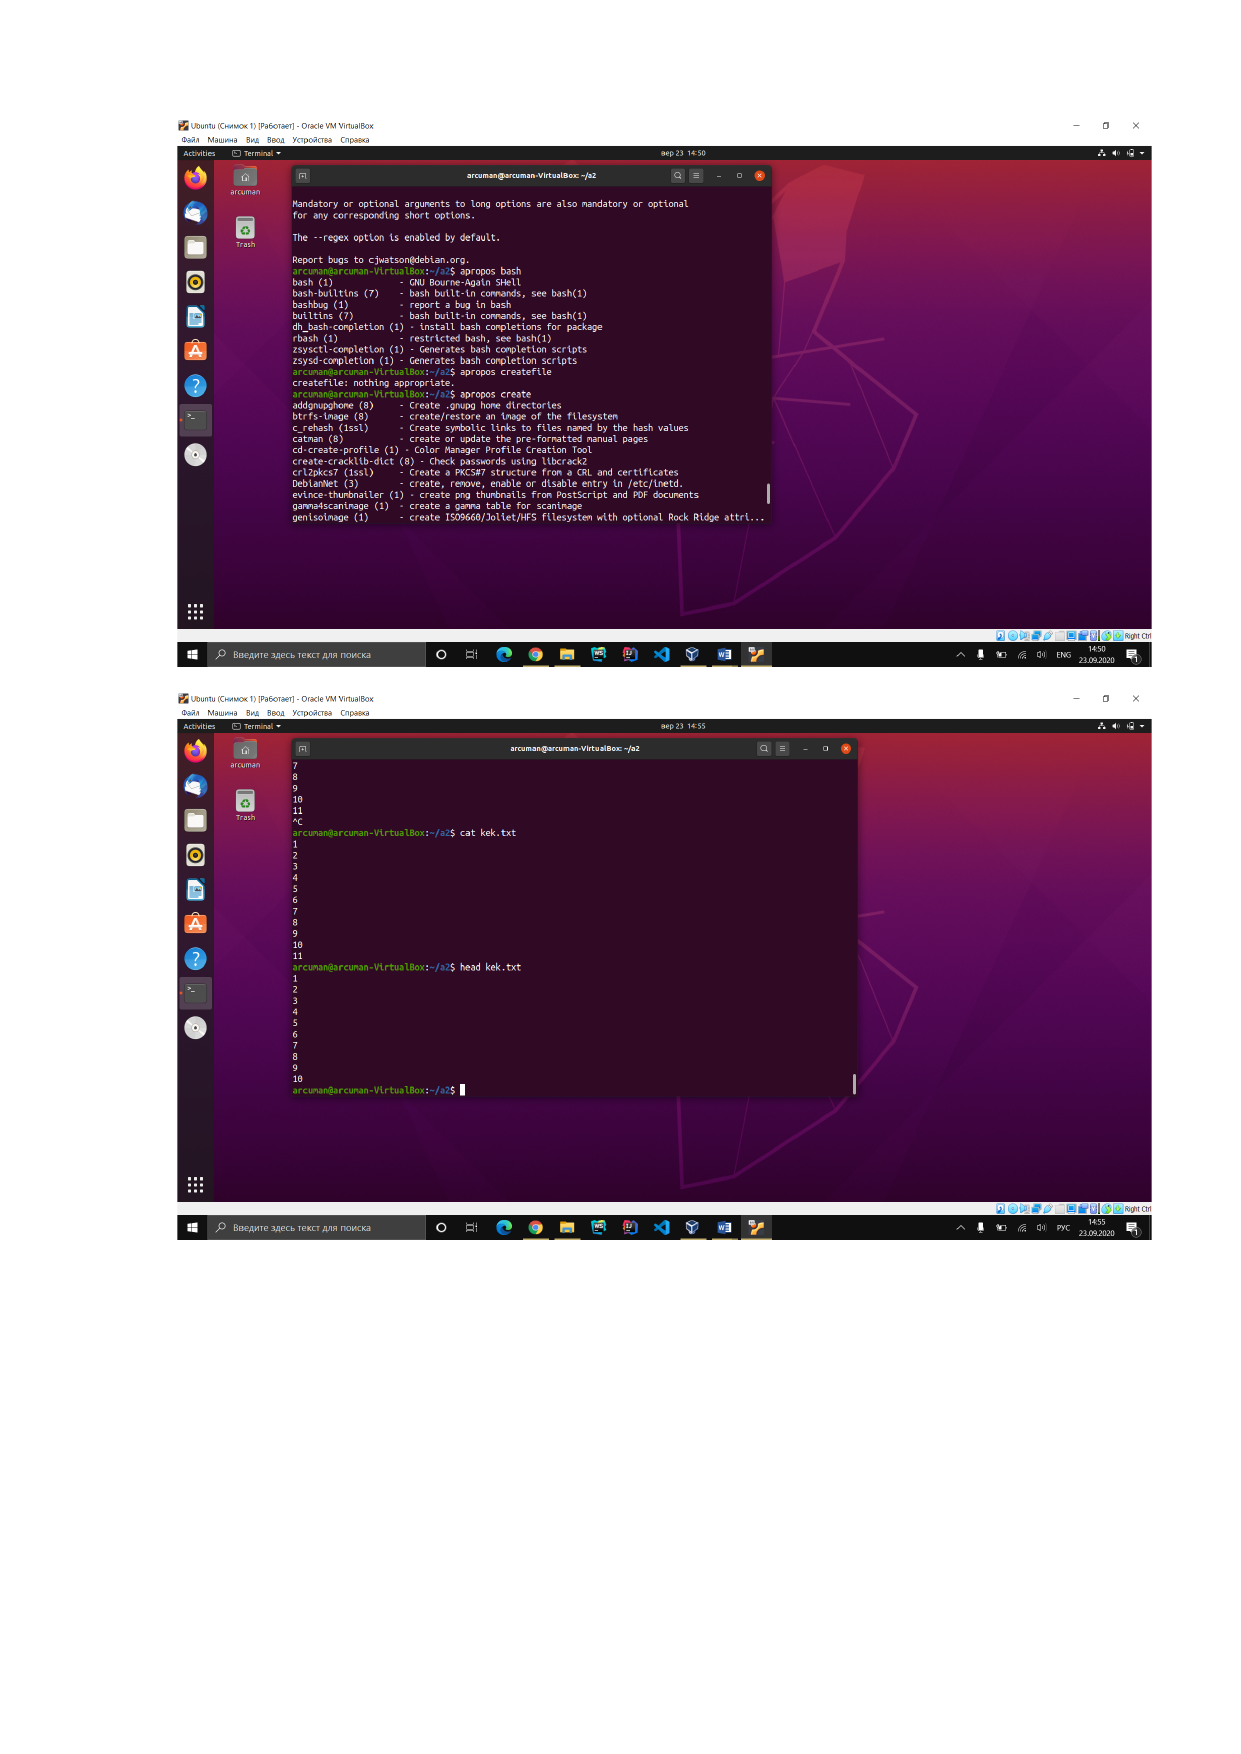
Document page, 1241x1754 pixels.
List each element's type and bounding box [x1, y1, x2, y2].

picture [177, 691, 1152, 1240]
picture [177, 118, 1152, 667]
